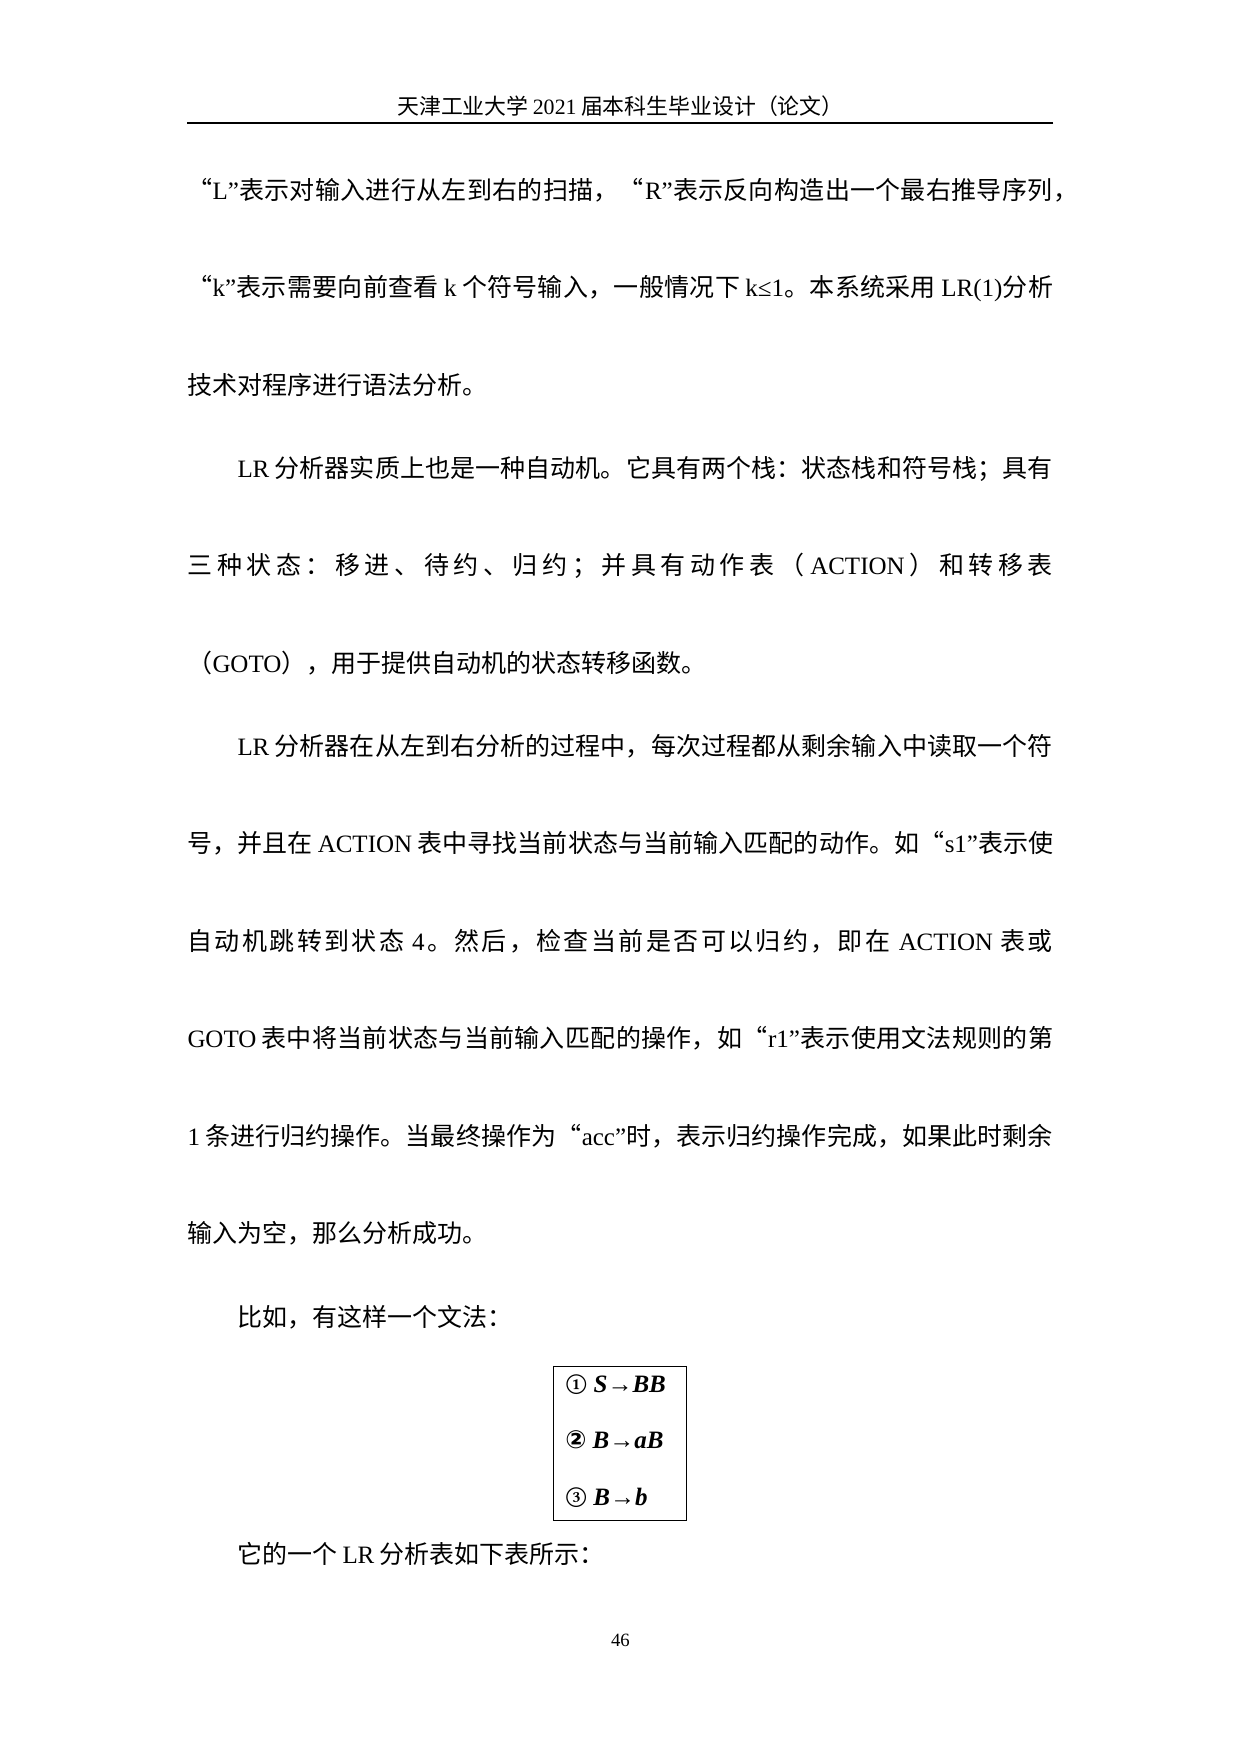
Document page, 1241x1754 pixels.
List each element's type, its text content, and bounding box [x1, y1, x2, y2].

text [187, 156, 1053, 416]
text 它的一个LR分析表如下表所示： [187, 1521, 1053, 1586]
text 比如，有这样一个文法： [187, 1283, 1053, 1348]
text LR分析器实质上也是一种自动机。它具有两个栈：状态栈和符号栈；具有三种状态：移进、待约、归约；并具有动作表（ACTION）和转移表（GOTO），用于提供自动机的状态转移函数。 [187, 434, 1053, 694]
text LR分析器在从左到右分析的过程中，每次过程都从剩余输入中读取一个符号，并且在ACTION表中寻找当前状态与当前输入匹配的动作。如“s1”表示使自动机跳转到状态4。然后，检查当前是否可以归约，即在ACTION表或GOTO表中将当前状态与当前输入匹配的操作，如“r1”表示使用文法规则的第1条进行归约操作。当最终操作为“acc”时，表示归约操作完成，如果此时剩余输入为空，那么分析成功。 [187, 712, 1053, 1264]
table_header ① S→BB ② B→aB ③ B→b [554, 1367, 686, 1519]
